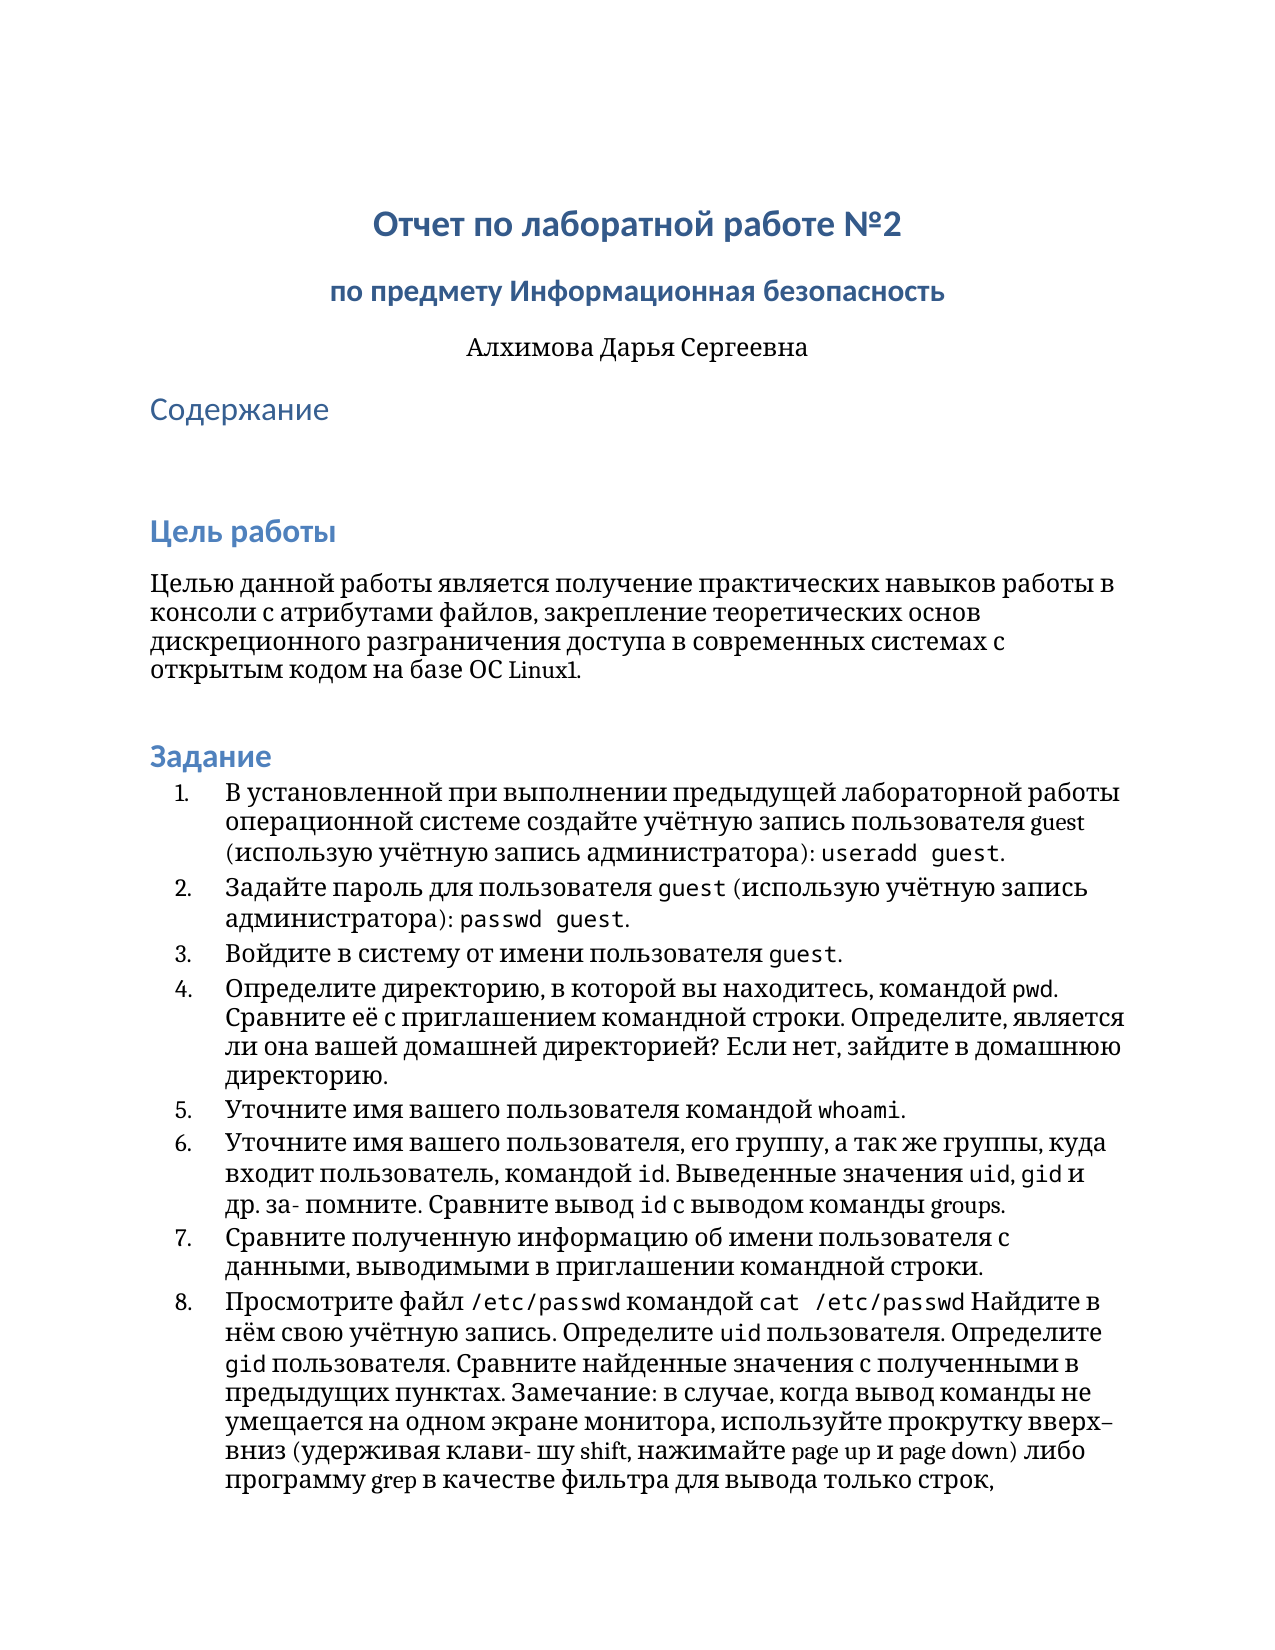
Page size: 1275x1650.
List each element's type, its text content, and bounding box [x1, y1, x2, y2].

subtitle Цель работы [150, 510, 1125, 551]
text Целью данной работы является получение практических навыков работы в консоли с атрибутами файлов, закрепление теоретических основ дискреционного разграничения доступа в современных системах с открытым кодом на базе ОС Linux1. [150, 570, 1125, 685]
list Уточните имя вашего пользователя командой whoami. [175, 1094, 1125, 1126]
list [175, 1286, 1125, 1494]
list В установленной при выполнении предыдущей лабораторной работы операционной системе создайте учётную запись пользователя guest (использую учётную запись администратора): useradd guest. [175, 779, 1125, 868]
title Отчет по лаборатной работе №2 [150, 200, 1125, 246]
list Определите директорию, в которой вы находитесь, командой pwd. Сравните её с приглашением командной строки. Определите, является ли она вашей домашней директорией? Если нет, зайдите в домашнюю директорию. [175, 973, 1125, 1091]
list Войдите в систему от имени пользователя guest. [175, 938, 1125, 969]
subtitle по предмету Информационная безопасность [150, 271, 1125, 309]
text Алхимова Дарья Сергеевна [150, 334, 1125, 363]
list Сравните полученную информацию об имени пользователя с данными, выводимыми в приглашении командной строки. [175, 1224, 1125, 1282]
subtitle Задание [150, 735, 1125, 776]
list Уточните имя вашего пользователя, его группу, а так же группы, куда входит пользователь, командой id. Выведенные значения uid, gid и др. за- помните. Сравните вывод id с выводом команды groups. [175, 1129, 1125, 1221]
list Задайте пароль для пользователя guest (использую учётную запись администратора): passwd guest. [175, 872, 1125, 934]
